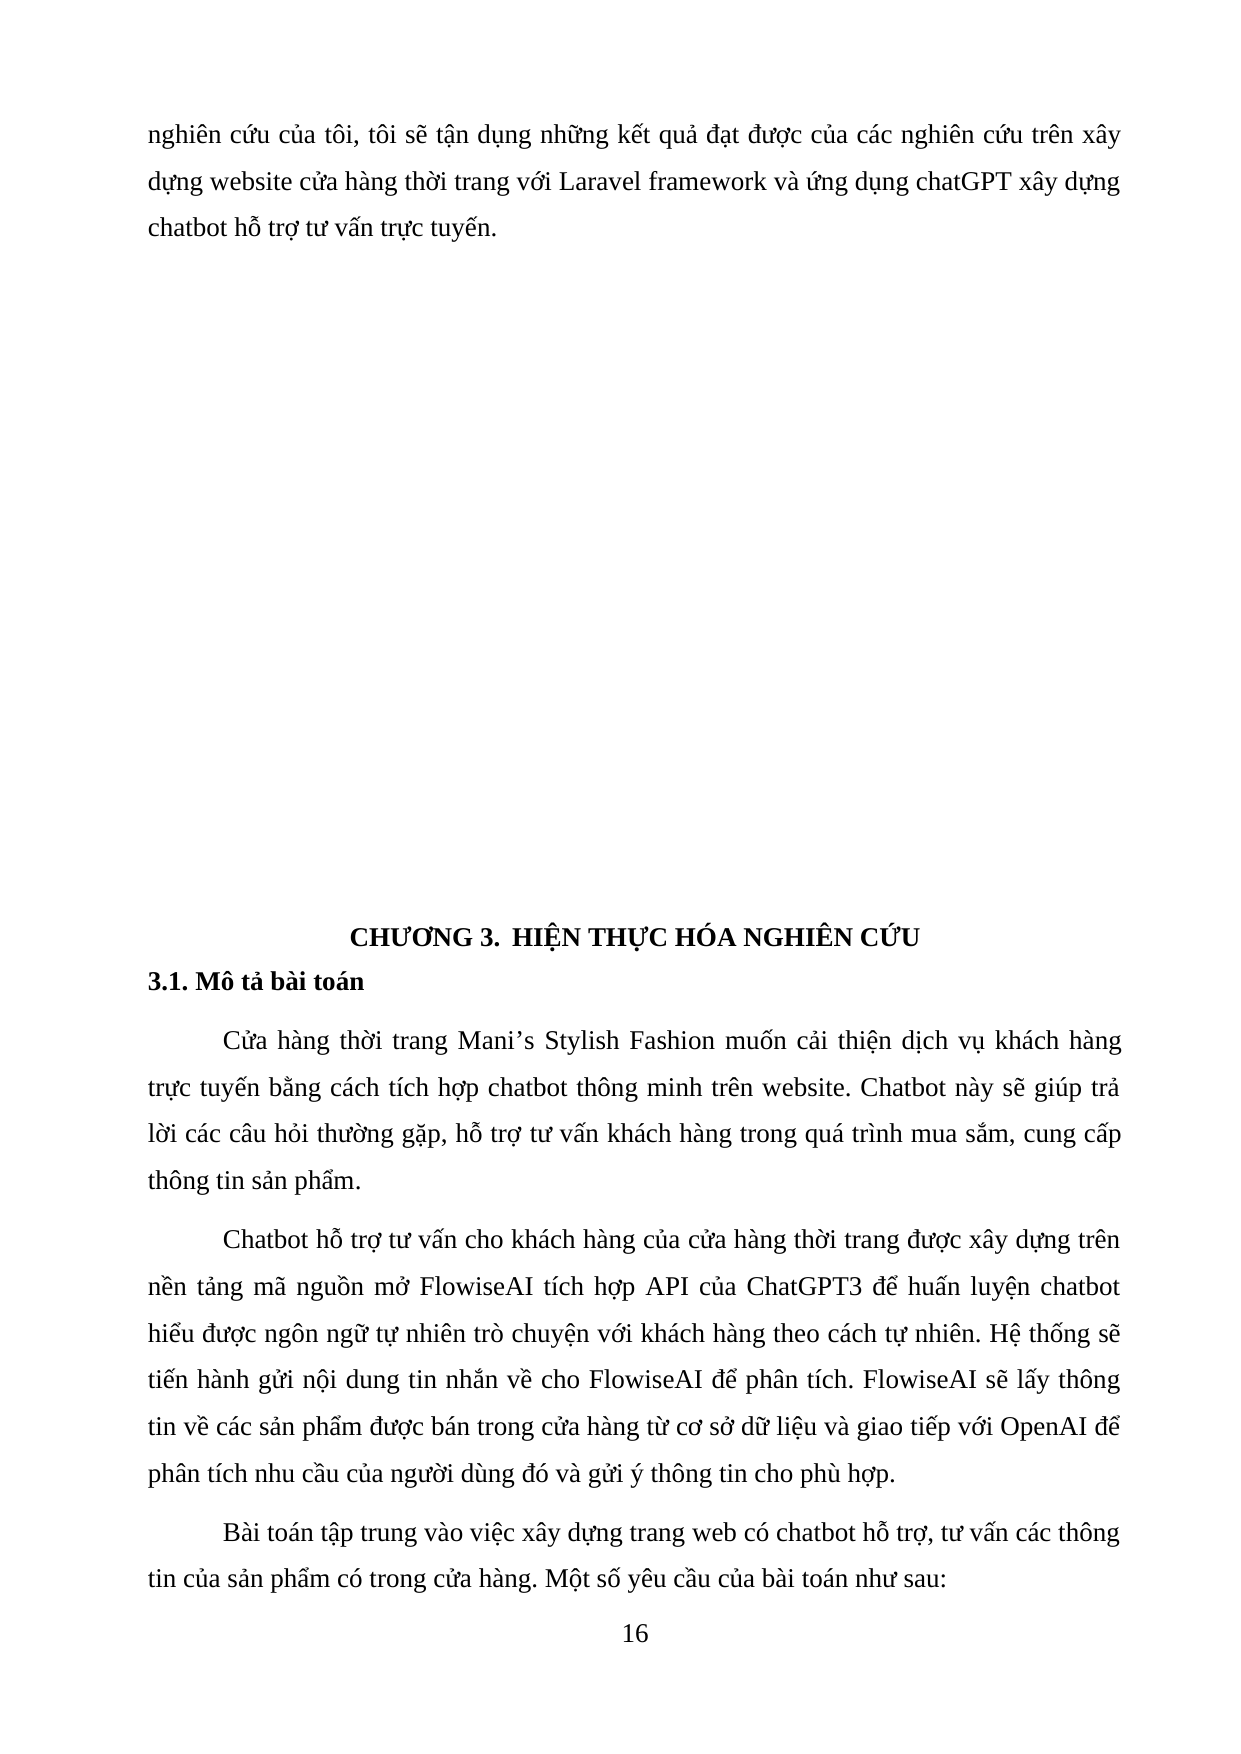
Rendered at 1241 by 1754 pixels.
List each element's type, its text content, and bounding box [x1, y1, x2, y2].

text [148, 118, 1122, 243]
subtitle Mô tả bài toán [148, 965, 1122, 996]
text Bài toán tập trung vào việc xây dựng trang web có chatbot hỗ trợ, tư vấn các thông tin của sản phẩm có trong cửa hàng. Một số yêu cầu của bài toán như sau: [148, 1516, 1122, 1594]
subtitle HIỆN THỰC HÓA NGHIÊN CỨU [148, 921, 1122, 953]
text Chatbot hỗ trợ tư vấn cho khách hàng của cửa hàng thời trang được xây dựng trên nền tảng mã nguồn mở FlowiseAI tích hợp API của ChatGPT3 để huấn luyện chatbot hiểu được ngôn ngữ tự nhiên trò chuyện với khách hàng theo cách tự nhiên. Hệ thống sẽ tiến hành gửi nội dung tin nhắn về cho FlowiseAI để phân tích. FlowiseAI sẽ lấy thông tin về các sản phẩm được bán trong cửa hàng từ cơ sở dữ liệu và giao tiếp với OpenAI để phân tích nhu cầu của người dùng đó và gửi ý thông tin cho phù hợp. [148, 1223, 1122, 1488]
text Cửa hàng thời trang Mani’s Stylish Fashion muốn cải thiện dịch vụ khách hàng trực tuyến bằng cách tích hợp chatbot thông minh trên website. Chatbot này sẽ giúp trả lời các câu hỏi thường gặp, hỗ trợ tư vấn khách hàng trong quá trình mua sắm, cung cấp thông tin sản phẩm. [148, 1024, 1122, 1195]
